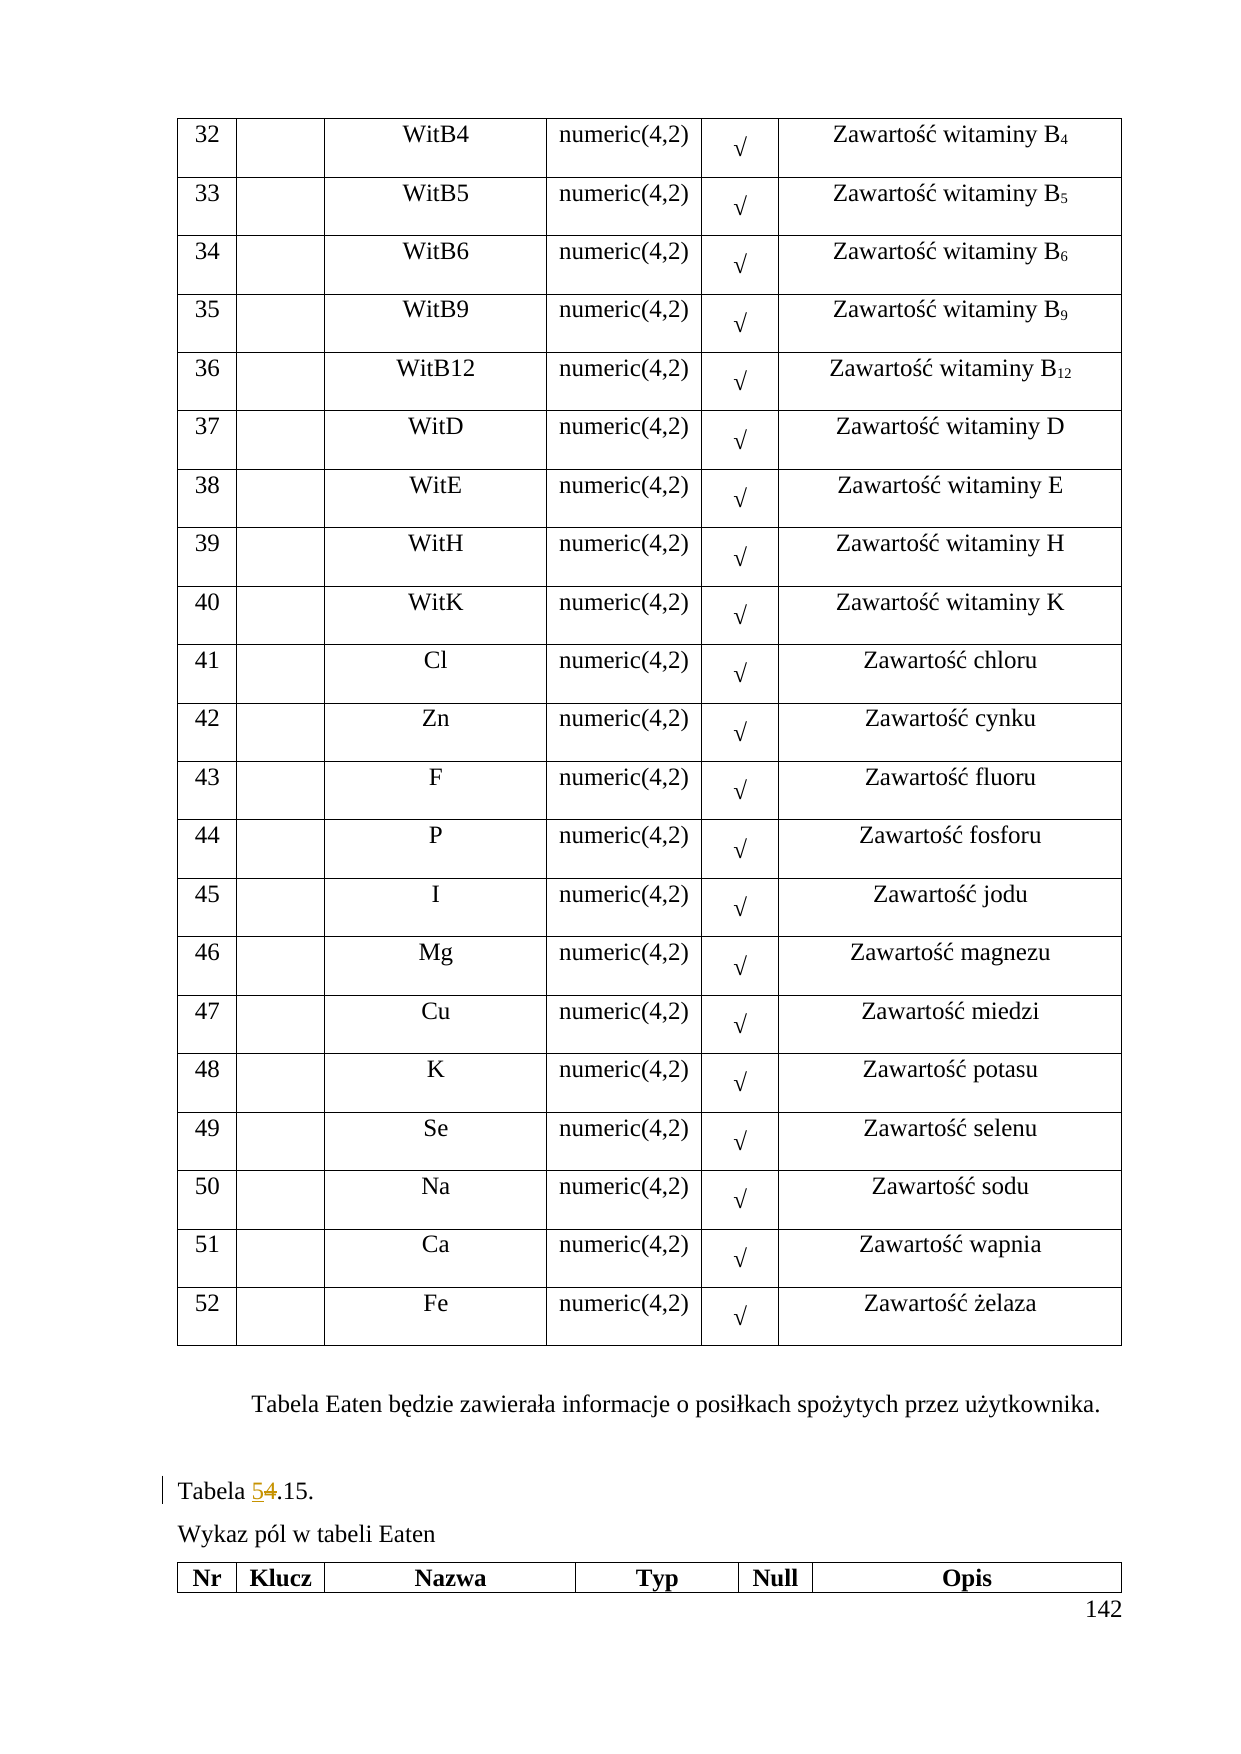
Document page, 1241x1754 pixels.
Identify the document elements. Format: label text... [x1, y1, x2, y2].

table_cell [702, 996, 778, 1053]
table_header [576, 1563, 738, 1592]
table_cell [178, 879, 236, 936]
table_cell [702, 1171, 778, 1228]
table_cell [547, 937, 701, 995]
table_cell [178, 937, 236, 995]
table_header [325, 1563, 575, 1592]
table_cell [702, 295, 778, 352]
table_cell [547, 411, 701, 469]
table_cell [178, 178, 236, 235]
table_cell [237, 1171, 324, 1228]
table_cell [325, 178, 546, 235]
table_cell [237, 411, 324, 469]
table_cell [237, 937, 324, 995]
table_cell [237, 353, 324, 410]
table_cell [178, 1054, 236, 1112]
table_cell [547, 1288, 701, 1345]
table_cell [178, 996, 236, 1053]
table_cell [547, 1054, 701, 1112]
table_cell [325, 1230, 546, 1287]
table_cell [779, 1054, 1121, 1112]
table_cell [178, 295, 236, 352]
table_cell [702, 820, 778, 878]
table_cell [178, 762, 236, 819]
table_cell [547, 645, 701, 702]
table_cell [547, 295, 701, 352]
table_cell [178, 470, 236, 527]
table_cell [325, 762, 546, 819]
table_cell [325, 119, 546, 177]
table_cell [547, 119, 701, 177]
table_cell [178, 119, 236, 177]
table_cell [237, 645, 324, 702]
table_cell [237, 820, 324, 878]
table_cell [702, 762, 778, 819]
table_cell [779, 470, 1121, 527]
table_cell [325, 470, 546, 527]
text Tabela .15. [177, 1476, 1122, 1504]
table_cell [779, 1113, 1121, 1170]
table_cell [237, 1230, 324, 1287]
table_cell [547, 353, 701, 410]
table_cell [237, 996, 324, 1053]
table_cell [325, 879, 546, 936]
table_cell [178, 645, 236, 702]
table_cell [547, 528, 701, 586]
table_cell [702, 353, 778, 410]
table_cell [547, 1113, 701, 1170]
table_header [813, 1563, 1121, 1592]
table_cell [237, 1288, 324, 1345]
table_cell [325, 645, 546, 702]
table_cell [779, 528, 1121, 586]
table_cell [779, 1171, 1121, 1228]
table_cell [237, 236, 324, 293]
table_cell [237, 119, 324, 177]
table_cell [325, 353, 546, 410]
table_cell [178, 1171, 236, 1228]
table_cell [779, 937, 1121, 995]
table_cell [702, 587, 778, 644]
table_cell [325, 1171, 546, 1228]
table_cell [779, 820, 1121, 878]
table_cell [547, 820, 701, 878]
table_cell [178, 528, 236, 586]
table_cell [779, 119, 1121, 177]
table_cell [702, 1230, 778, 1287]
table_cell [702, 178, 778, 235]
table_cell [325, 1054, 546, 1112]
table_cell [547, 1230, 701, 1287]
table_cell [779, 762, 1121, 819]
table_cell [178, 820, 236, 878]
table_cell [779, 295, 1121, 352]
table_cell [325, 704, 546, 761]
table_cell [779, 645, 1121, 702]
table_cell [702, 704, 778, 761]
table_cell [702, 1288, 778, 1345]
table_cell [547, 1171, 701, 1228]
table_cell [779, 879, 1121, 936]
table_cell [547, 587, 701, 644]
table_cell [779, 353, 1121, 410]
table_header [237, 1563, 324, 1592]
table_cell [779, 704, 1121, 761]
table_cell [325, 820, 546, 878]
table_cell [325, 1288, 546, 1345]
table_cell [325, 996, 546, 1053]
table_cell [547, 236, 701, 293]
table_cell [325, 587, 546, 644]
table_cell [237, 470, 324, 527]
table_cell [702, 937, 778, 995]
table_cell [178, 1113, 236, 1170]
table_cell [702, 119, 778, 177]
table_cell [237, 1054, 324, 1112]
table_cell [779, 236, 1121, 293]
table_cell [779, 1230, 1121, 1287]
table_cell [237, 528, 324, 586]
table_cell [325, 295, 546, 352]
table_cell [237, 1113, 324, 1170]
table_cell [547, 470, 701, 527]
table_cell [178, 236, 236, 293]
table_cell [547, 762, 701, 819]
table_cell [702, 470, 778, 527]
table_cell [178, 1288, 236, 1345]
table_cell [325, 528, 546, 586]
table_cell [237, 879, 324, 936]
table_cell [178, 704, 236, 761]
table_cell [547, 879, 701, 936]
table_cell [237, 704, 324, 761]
text Tabela Eaten będzie zawierała informacje o posiłkach spożytych przez użytkownika. [177, 1389, 1122, 1418]
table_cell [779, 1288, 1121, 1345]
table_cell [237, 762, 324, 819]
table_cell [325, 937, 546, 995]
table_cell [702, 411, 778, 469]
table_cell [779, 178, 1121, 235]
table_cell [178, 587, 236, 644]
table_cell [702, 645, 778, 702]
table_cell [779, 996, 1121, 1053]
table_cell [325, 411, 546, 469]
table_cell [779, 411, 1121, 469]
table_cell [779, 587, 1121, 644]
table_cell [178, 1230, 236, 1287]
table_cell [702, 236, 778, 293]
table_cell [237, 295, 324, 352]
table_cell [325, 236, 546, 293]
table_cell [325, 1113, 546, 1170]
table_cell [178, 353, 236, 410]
text Wykaz pól w tabeli Eaten [177, 1519, 1122, 1548]
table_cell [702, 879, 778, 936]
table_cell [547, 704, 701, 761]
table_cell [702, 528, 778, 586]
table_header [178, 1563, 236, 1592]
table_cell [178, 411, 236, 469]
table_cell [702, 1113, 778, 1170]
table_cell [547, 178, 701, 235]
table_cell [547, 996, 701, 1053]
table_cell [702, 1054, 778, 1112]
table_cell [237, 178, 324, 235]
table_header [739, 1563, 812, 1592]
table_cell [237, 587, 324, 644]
